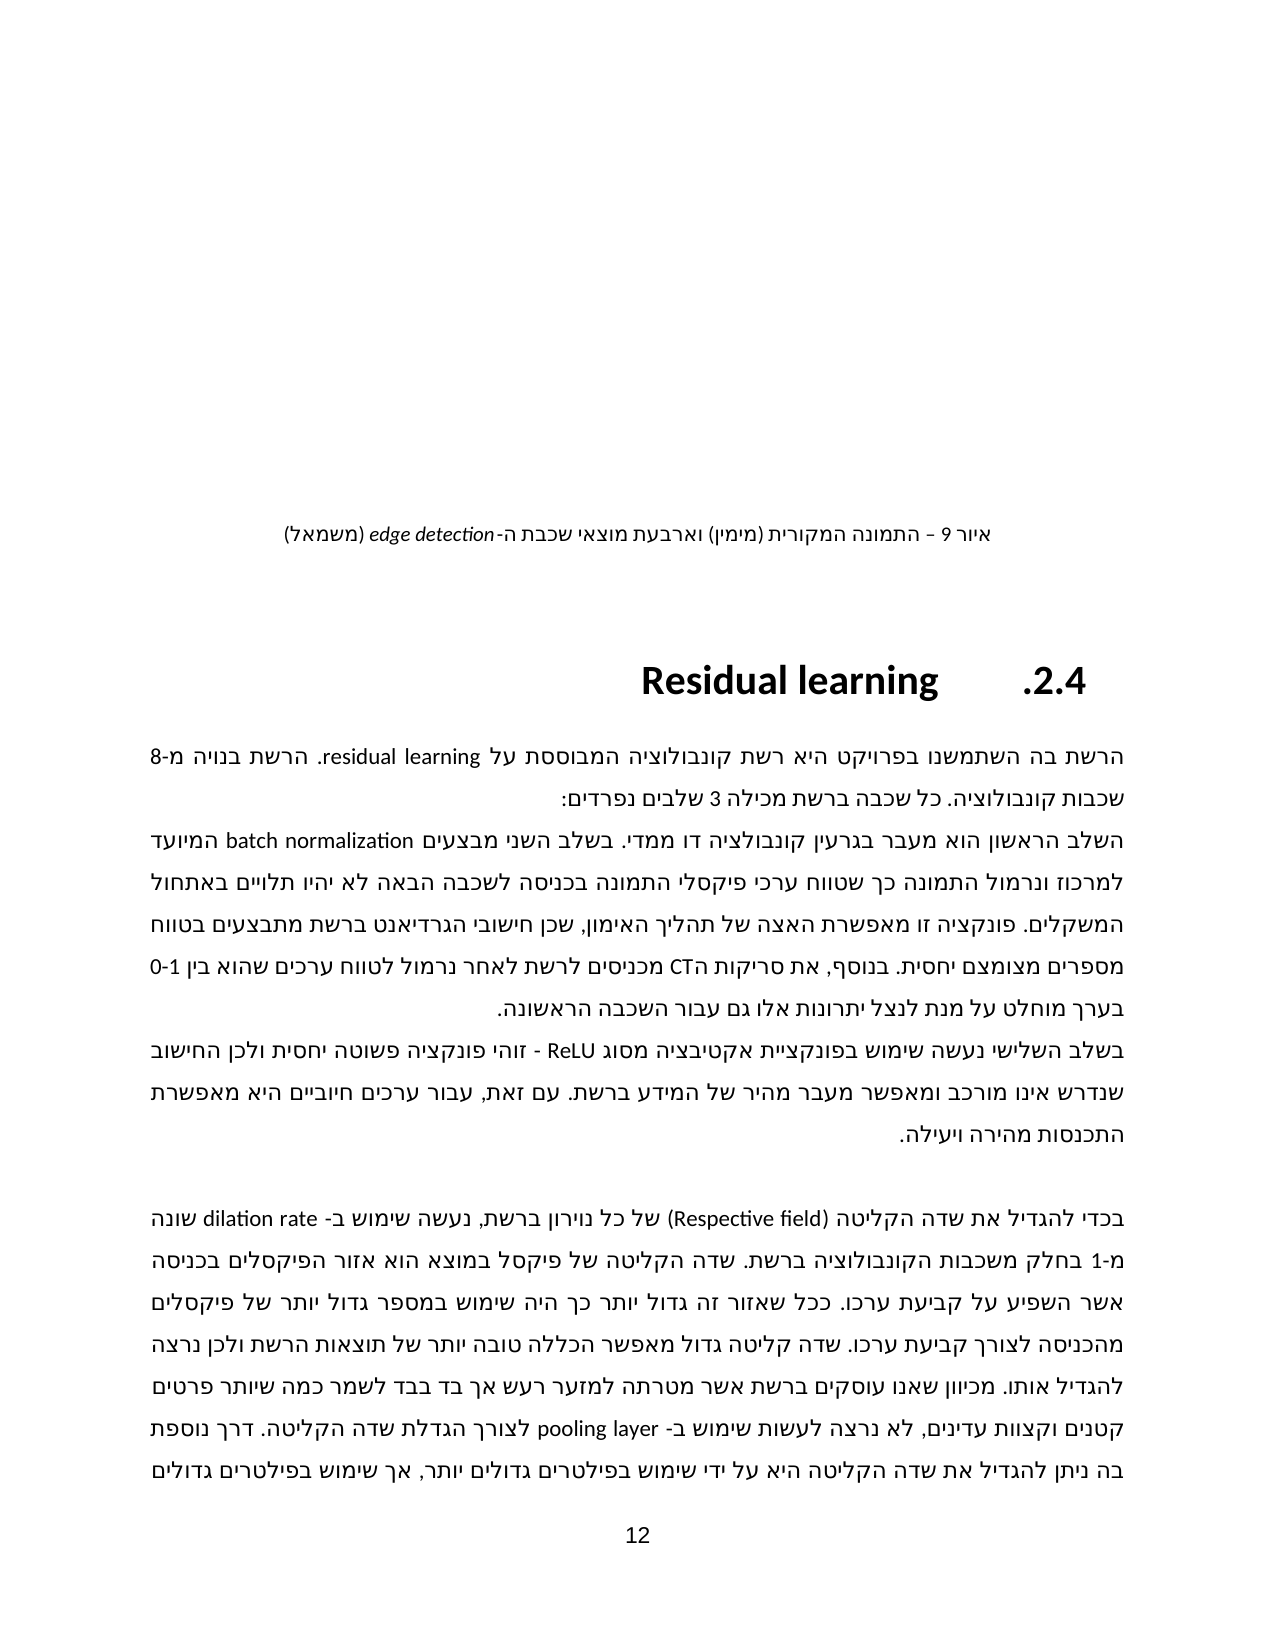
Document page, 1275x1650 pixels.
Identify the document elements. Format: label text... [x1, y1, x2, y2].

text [150, 1204, 1125, 1484]
text הרשת בה השתמשנו בפרויקט היא רשת קונבולוציה המבוססת על residual learning. הרשת בנויה מ-8 שכבות קונבולוציה. כל שכבה ברשת מכילה 3 שלבים נפרדים: [150, 742, 1125, 812]
text בשלב השלישי נעשה שימוש בפונקציית אקטיבציה מסוג ReLU - זוהי פונקציה פשוטה יחסית ולכן החישוב שנדרש אינו מורכב ומאפשר מעבר מהיר של המידע ברשת. עם זאת, עבור ערכים חיוביים היא מאפשרת התכנסות מהירה ויעילה. [150, 1036, 1125, 1148]
subtitle Residual learning [150, 654, 1022, 704]
text השלב הראשון הוא מעבר בגרעין קונבולציה דו ממדי. בשלב השני מבצעים batch normalization המיועד למרכוז ונרמול התמונה כך שטווח ערכי פיקסלי התמונה בכניסה לשכבה הבאה לא יהיו תלויים באתחול המשקלים. פונקציה זו מאפשרת האצה של תהליך האימון, שכן חישובי הגרדיאנט ברשת מתבצעים בטווח מספרים מצומצם יחסית. בנוסף, את סריקות הCT מכניסים לרשת לאחר נרמול לטווח ערכים שהוא בין 0-1 בערך מוחלט על מנת לנצל יתרונות אלו גם עבור השכבה הראשונה. [150, 826, 1125, 1022]
